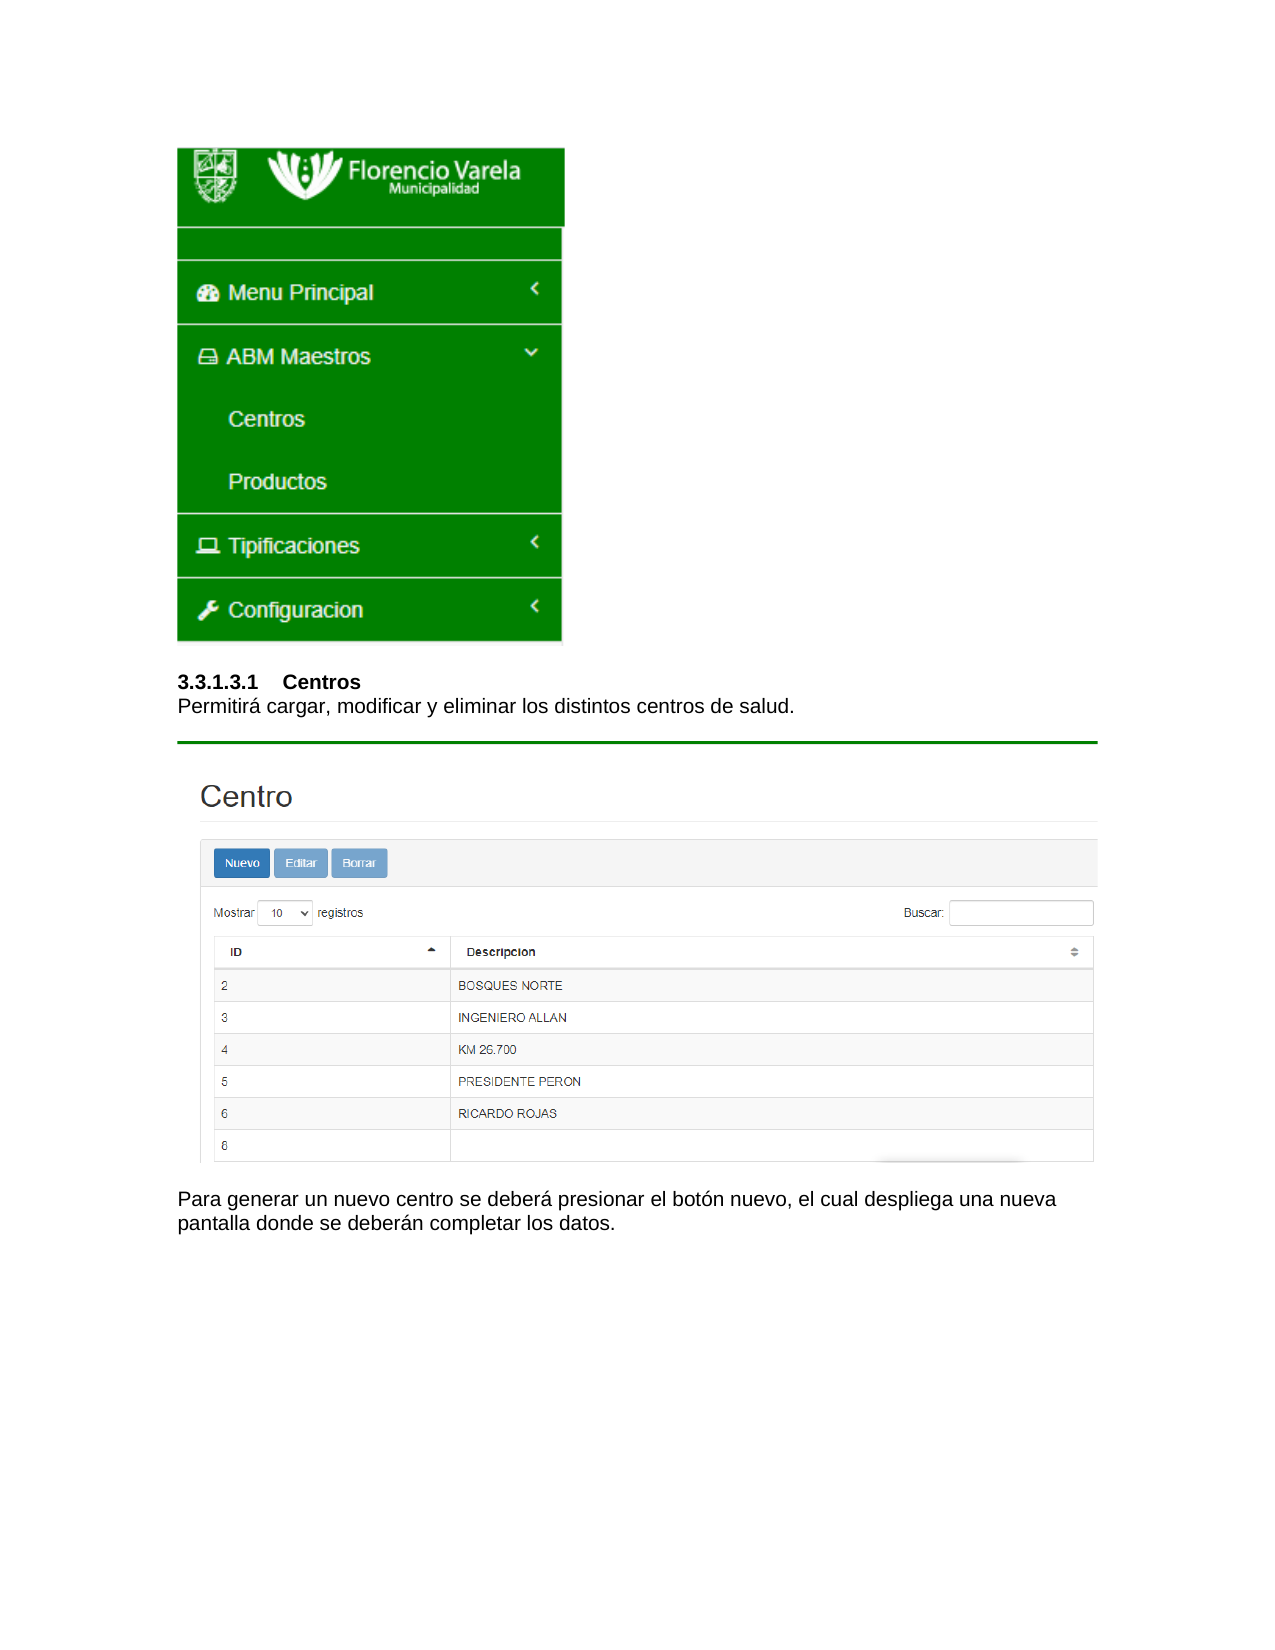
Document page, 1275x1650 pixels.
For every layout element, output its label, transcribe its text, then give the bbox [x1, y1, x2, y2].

subtitle Centros [177, 670, 1098, 694]
picture [177, 741, 1098, 1163]
text Para generar un nuevo centro se deberá presionar el botón nuevo, el cual despliega una nueva pantalla donde se deberán completar los datos. [177, 1187, 1098, 1234]
text Permitirá cargar, modificar y eliminar los distintos centros de salud. [177, 694, 1098, 718]
picture [177, 147, 565, 646]
